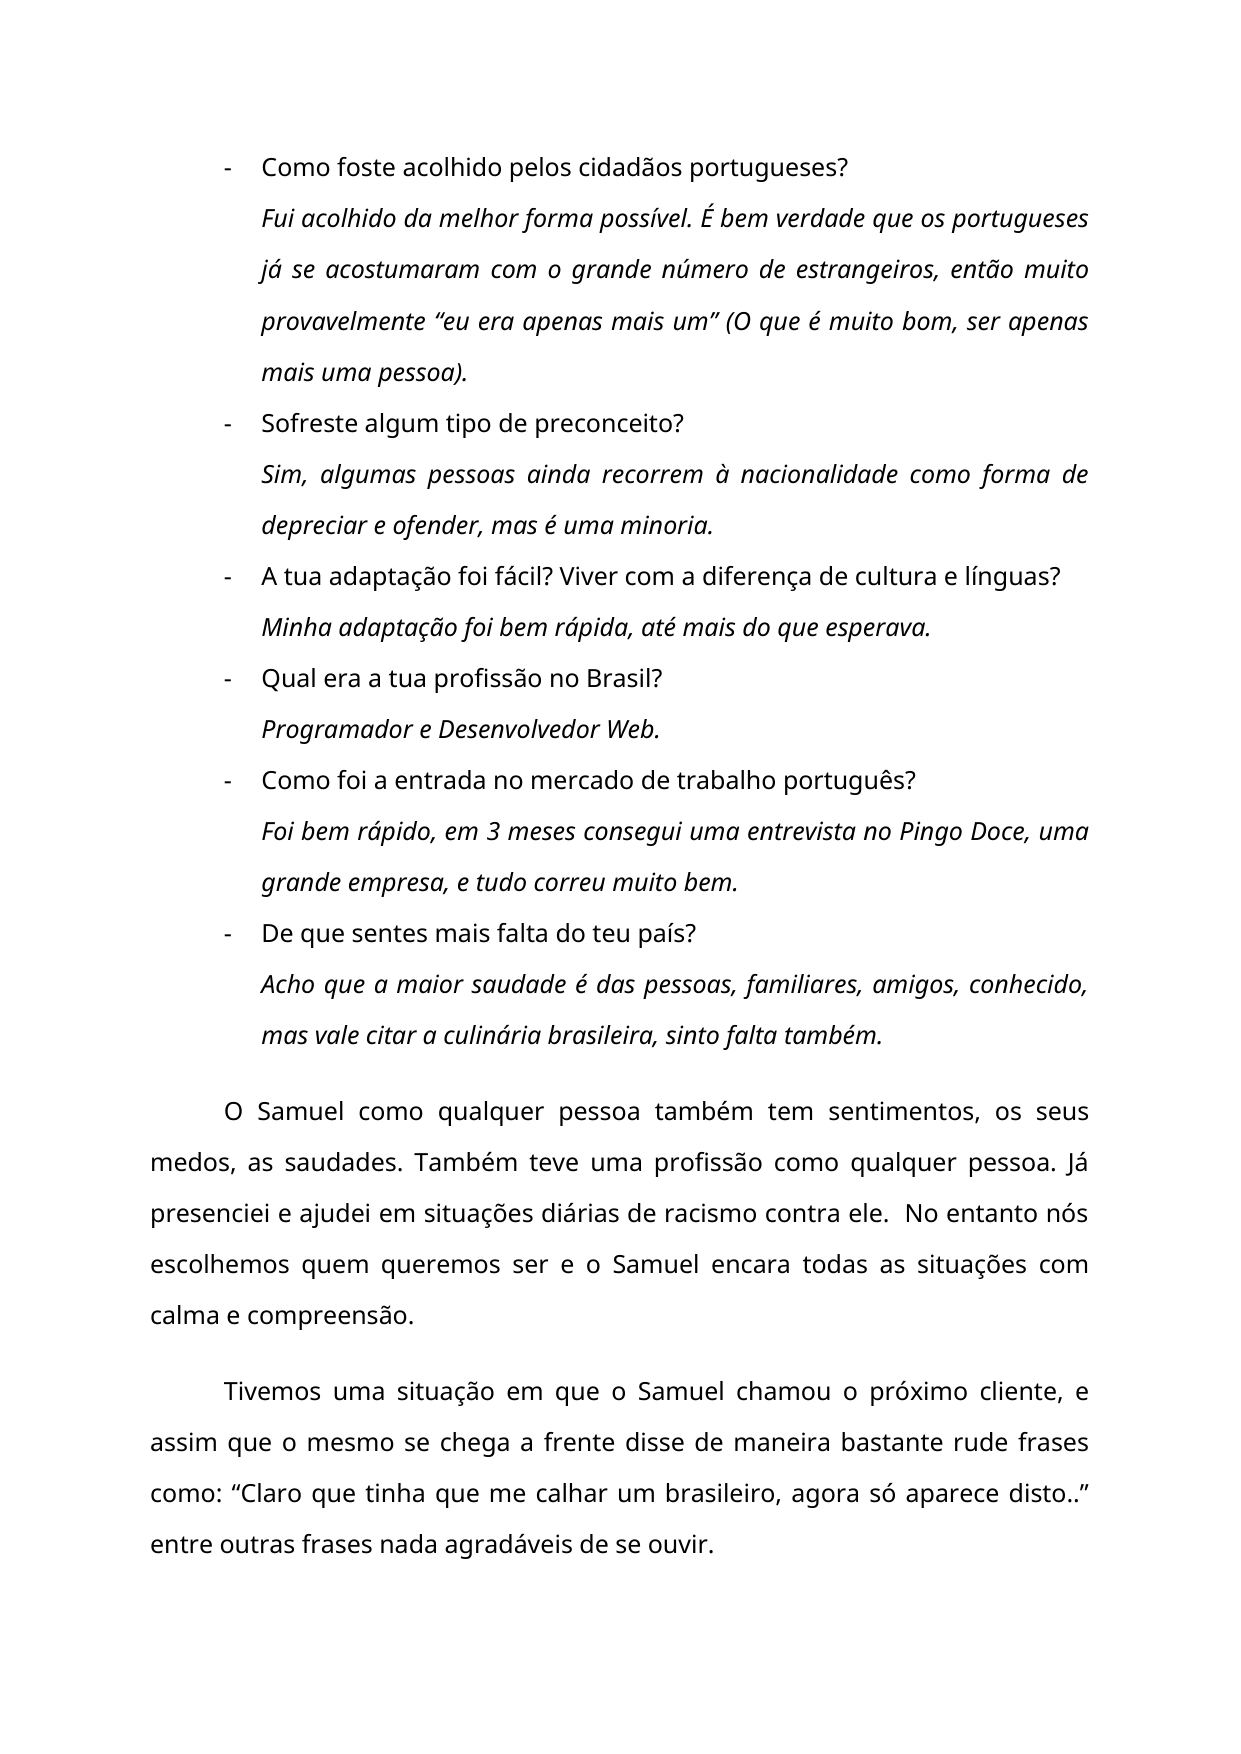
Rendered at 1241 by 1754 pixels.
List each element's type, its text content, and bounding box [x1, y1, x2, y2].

list Minha adaptação foi bem rápida, até mais do que esperava. [261, 609, 1090, 643]
list Acho que a maior saudade é das pessoas, familiares, amigos, conhecido, mas vale citar a culinária brasileira, sinto falta também. [261, 967, 1090, 1052]
text Tivemos uma situação em que o Samuel chamou o próximo cliente, e assim que o mesmo se chega a frente disse de maneira bastante rude frases como: “Claro que tinha que me calhar um brasileiro, agora só aparece disto..” entre outras frases nada agradáveis de se ouvir. [150, 1374, 1090, 1561]
list Como foste acolhido pelos cidadãos portugueses? [224, 150, 1090, 184]
list Programador e Desenvolvedor Web. [261, 711, 1090, 746]
text O Samuel como qualquer pessoa também tem sentimentos, os seus medos, as saudades. Também teve uma profissão como qualquer pessoa. Já presenciei e ajudei em situações diárias de racismo contra ele. No entanto nós escolhemos quem queremos ser e o Samuel encara todas as situações com calma e compreensão. [150, 1094, 1090, 1332]
list Foi bem rápido, em 3 meses consegui uma entrevista no Pingo Doce, uma grande empresa, e tudo correu muito bem. [261, 813, 1090, 899]
list Como foi a entrada no mercado de trabalho português? [224, 762, 1090, 797]
list Sofreste algum tipo de preconceito? [224, 405, 1090, 439]
list Qual era a tua profissão no Brasil? [224, 660, 1090, 694]
list Fui acolhido da melhor forma possível. É bem verdade que os portugueses já se acostumaram com o grande número de estrangeiros, então muito provavelmente “eu era apenas mais um” (O que é muito bom, ser apenas mais uma pessoa). [261, 201, 1090, 388]
list A tua adaptação foi fácil? Viver com a diferença de cultura e línguas? [224, 558, 1090, 592]
list Sim, algumas pessoas ainda recorrem à nacionalidade como forma de depreciar e ofender, mas é uma minoria. [261, 456, 1090, 541]
list De que sentes mais falta do teu país? [224, 916, 1090, 950]
